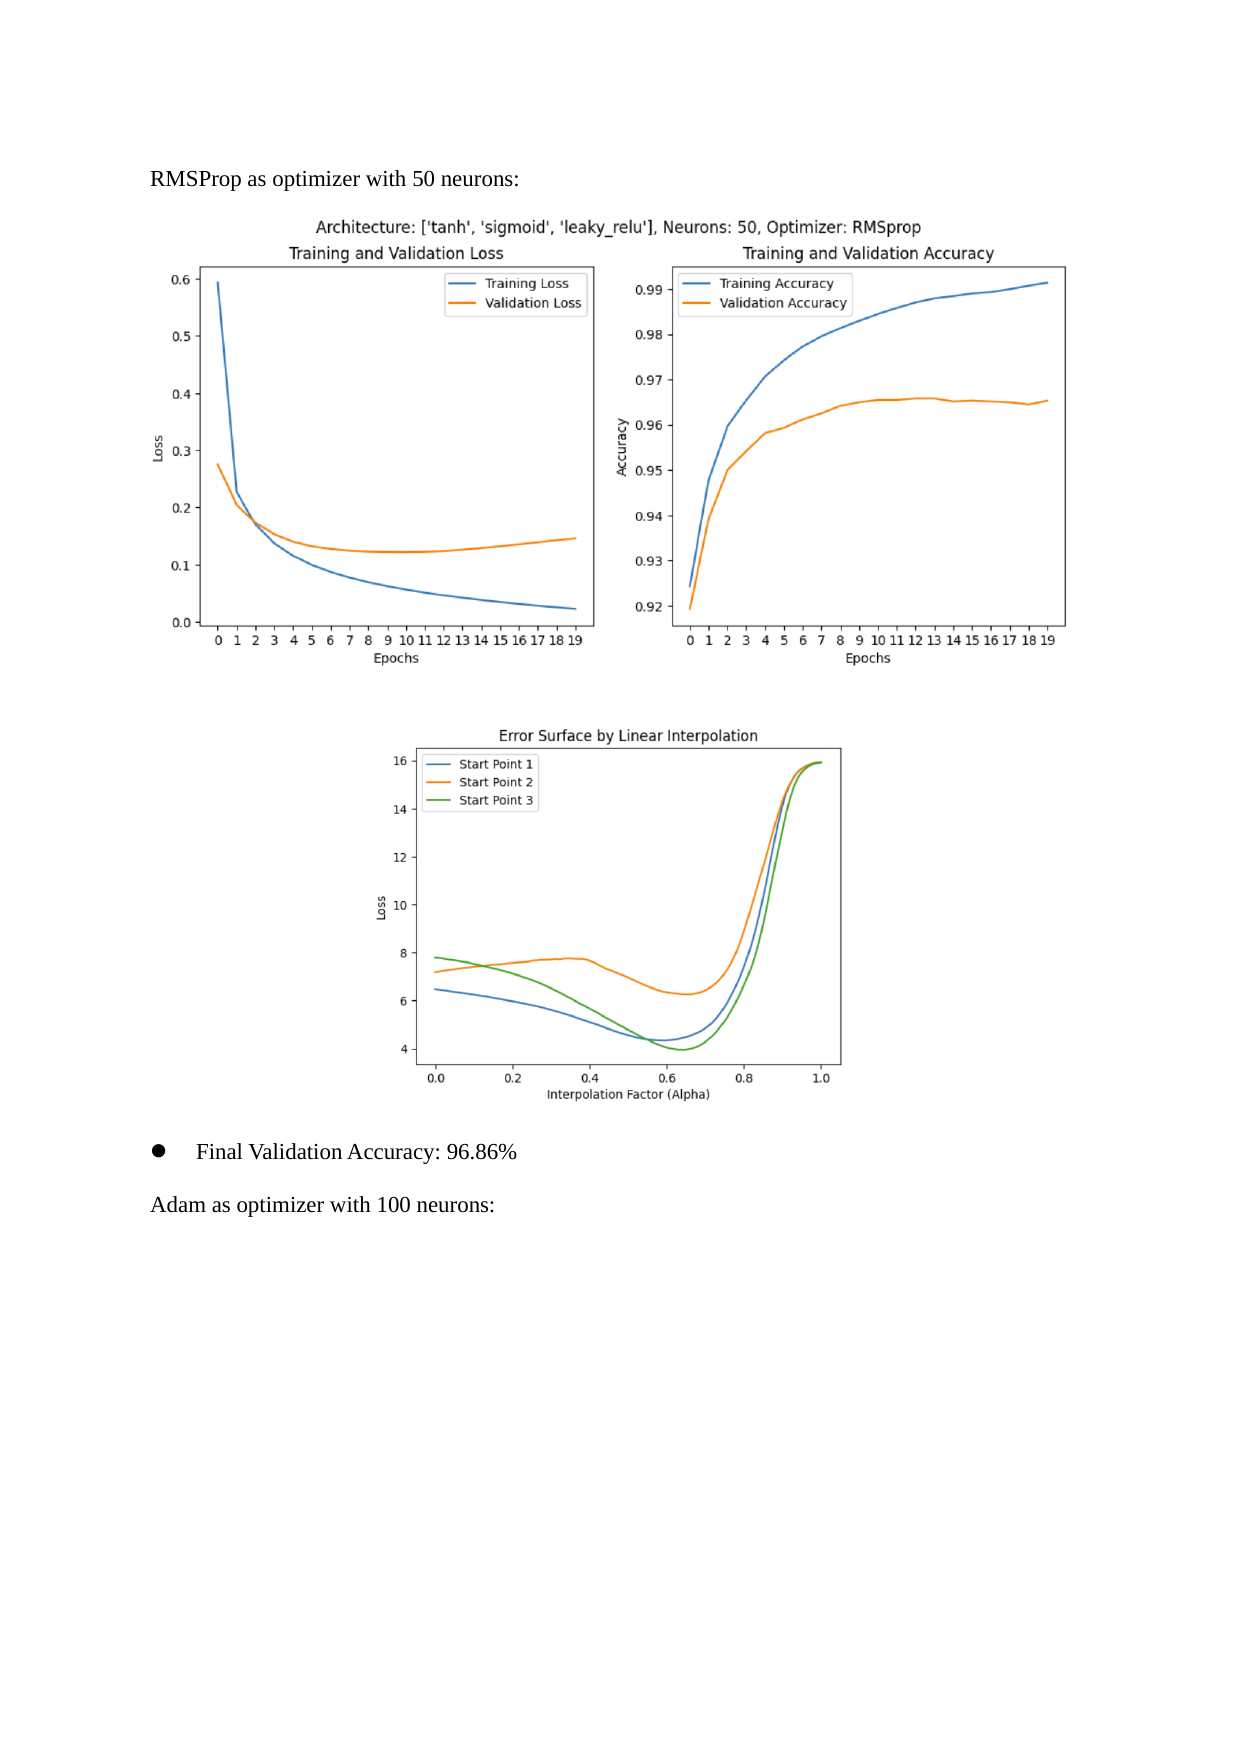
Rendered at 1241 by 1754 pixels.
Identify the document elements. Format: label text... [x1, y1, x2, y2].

list Final Validation Accuracy: 96.86% [150, 1135, 1090, 1168]
picture [150, 215, 1091, 673]
text RMSProp as optimizer with 50 neurons: [150, 162, 1090, 194]
text Adam as optimizer with 100 neurons: [150, 1188, 1090, 1221]
picture [376, 723, 865, 1108]
